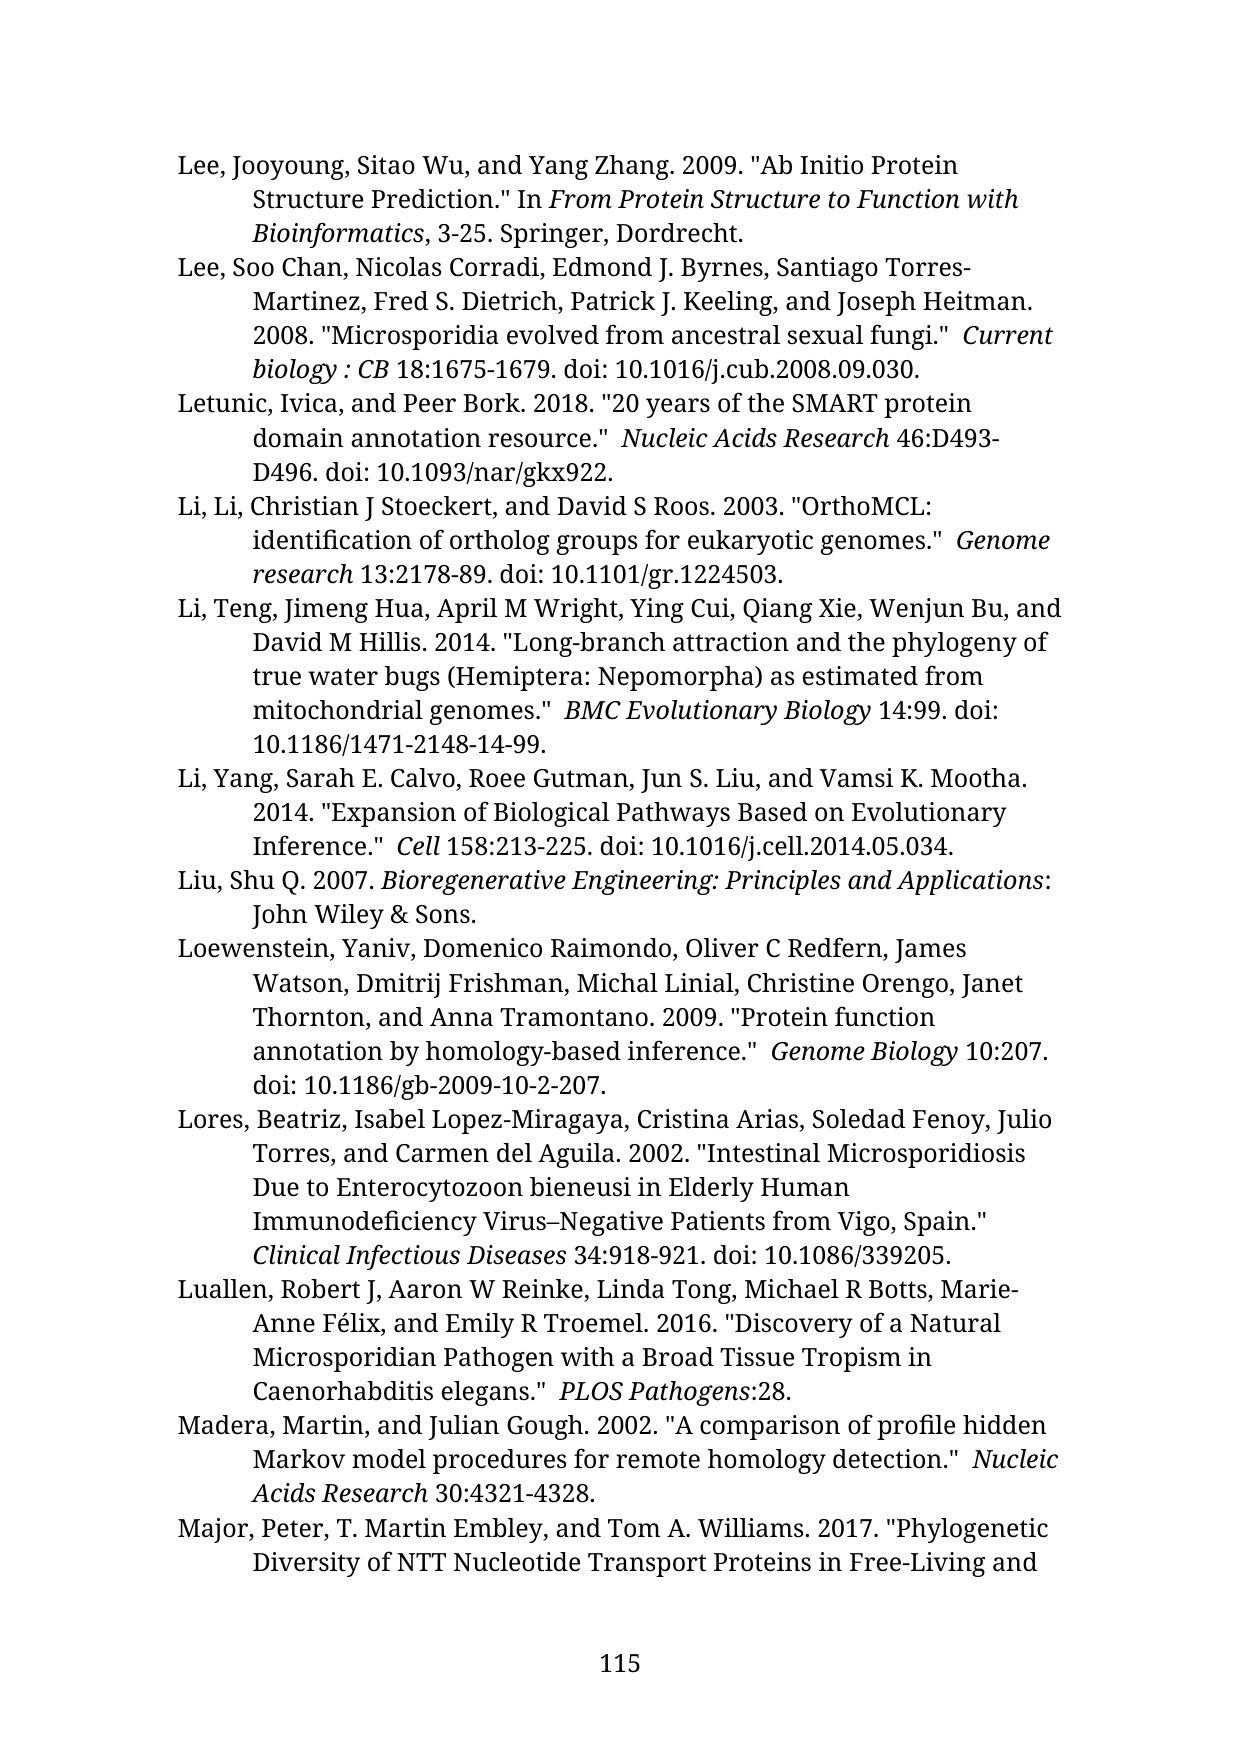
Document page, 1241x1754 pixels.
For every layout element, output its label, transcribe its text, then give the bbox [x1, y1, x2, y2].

text Li, Teng, Jimeng Hua, April M Wright, Ying Cui, Qiang Xie, Wenjun Bu, and David M Hillis. 2014. "Long-branch attraction and the phylogeny of true water bugs (Hemiptera: Nepomorpha) as estimated from mitochondrial genomes." BMC Evolutionary Biology 14:99. doi: 10.1186/1471-2148-14-99. [177, 591, 1063, 761]
text Li, Li, Christian J Stoeckert, and David S Roos. 2003. "OrthoMCL: identification of ortholog groups for eukaryotic genomes." Genome research 13:2178-89. doi: 10.1101/gr.1224503. [177, 488, 1063, 591]
text Lores, Beatriz, Isabel Lopez‐Miragaya, Cristina Arias, Soledad Fenoy, Julio Torres, and Carmen del Aguila. 2002. "Intestinal Microsporidiosis Due to Enterocytozoon bieneusi in Elderly Human Immunodeficiency Virus–Negative Patients from Vigo, Spain." Clinical Infectious Diseases 34:918-921. doi: 10.1086/339205. [177, 1101, 1063, 1272]
text Madera, Martin, and Julian Gough. 2002. "A comparison of profile hidden Markov model procedures for remote homology detection." Nucleic Acids Research 30:4321-4328. [177, 1408, 1063, 1510]
text Li, Yang, Sarah E. Calvo, Roee Gutman, Jun S. Liu, and Vamsi K. Mootha. 2014. "Expansion of Biological Pathways Based on Evolutionary Inference." Cell 158:213-225. doi: 10.1016/j.cell.2014.05.034. [177, 761, 1063, 863]
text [177, 1510, 1063, 1578]
text Letunic, Ivica, and Peer Bork. 2018. "20 years of the SMART protein domain annotation resource." Nucleic Acids Research 46:D493-D496. doi: 10.1093/nar/gkx922. [177, 386, 1063, 488]
text Liu, Shu Q. 2007. Bioregenerative Engineering: Principles and Applications: John Wiley & Sons. [177, 863, 1063, 931]
text Loewenstein, Yaniv, Domenico Raimondo, Oliver C Redfern, James Watson, Dmitrij Frishman, Michal Linial, Christine Orengo, Janet Thornton, and Anna Tramontano. 2009. "Protein function annotation by homology-based inference." Genome Biology 10:207. doi: 10.1186/gb-2009-10-2-207. [177, 931, 1063, 1101]
text Lee, Soo Chan, Nicolas Corradi, Edmond J. Byrnes, Santiago Torres-Martinez, Fred S. Dietrich, Patrick J. Keeling, and Joseph Heitman. 2008. "Microsporidia evolved from ancestral sexual fungi." Current biology : CB 18:1675-1679. doi: 10.1016/j.cub.2008.09.030. [177, 250, 1063, 386]
text Luallen, Robert J, Aaron W Reinke, Linda Tong, Michael R Botts, Marie-Anne Félix, and Emily R Troemel. 2016. "Discovery of a Natural Microsporidian Pathogen with a Broad Tissue Tropism in Caenorhabditis elegans." PLOS Pathogens:28. [177, 1272, 1063, 1408]
text Lee, Jooyoung, Sitao Wu, and Yang Zhang. 2009. "Ab Initio Protein Structure Prediction." In From Protein Structure to Function with Bioinformatics, 3-25. Springer, Dordrecht. [177, 148, 1063, 250]
